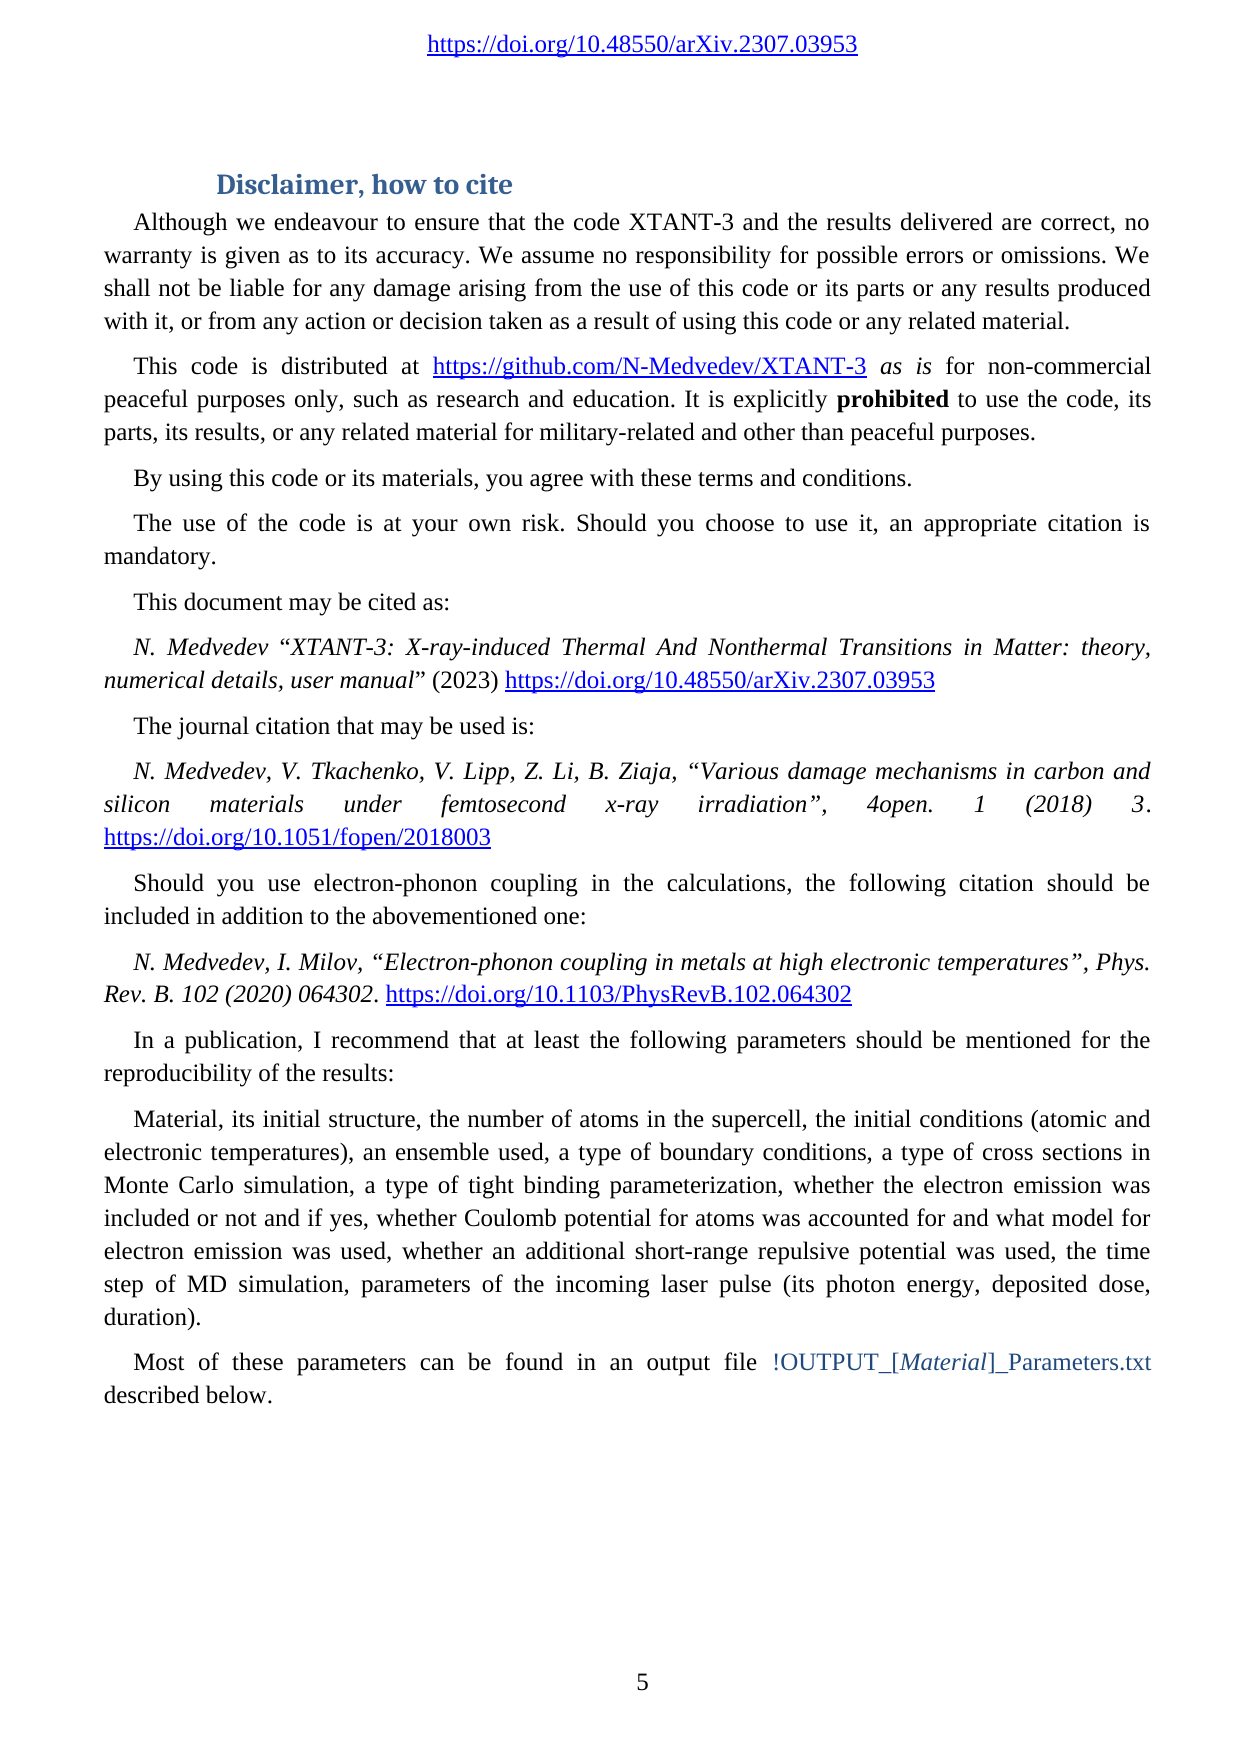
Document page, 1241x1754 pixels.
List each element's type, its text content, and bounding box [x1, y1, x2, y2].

text N. Medvedev “XTANT-3: X-ray-induced Thermal And Nonthermal Transitions in Matter: theory, numerical details, user manual” (2023) https://doi.org/10.48550/arXiv.2307.03953 [103, 632, 1152, 694]
text This code is distributed at https://github.com/N-Medvedev/XTANT-3 as is for non-commercial peaceful purposes only, such as research and education. It is explicitly prohibited to use the code, its parts, its results, or any related material for military-related and other than peaceful purposes. [103, 351, 1152, 446]
text Most of these parameters can be found in an output file !OUTPUT_[Material]_Parameters.txt described below. [103, 1347, 1152, 1409]
text Although we endeavour to ensure that the code XTANT-3 and the results delivered are correct, no warranty is given as to its accuracy. We assume no responsibility for possible errors or omissions. We shall not be liable for any damage arising from the use of this code or its parts or any results produced with it, or from any action or decision taken as a result of using this code or any related material. [103, 207, 1152, 334]
text This document may be cited as: [103, 587, 1152, 616]
text Should you use electron-phonon coupling in the calculations, the following citation should be included in addition to the abovementioned one: [103, 868, 1152, 930]
text N. Medvedev, I. Milov, “Electron-phonon coupling in metals at high electronic temperatures”, Phys. Rev. B. 102 (2020) 064302. https://doi.org/10.1103/PhysRevB.102.064302 [103, 947, 1152, 1008]
subtitle Disclaimer, how to cite [216, 168, 1152, 202]
text N. Medvedev, V. Tkachenko, V. Lipp, Z. Li, B. Ziaja, “Various damage mechanisms in carbon and silicon materials under femtosecond x-ray irradiation”, 4open. 1 (2018) 3. https://doi.org/10.1051/fopen/2018003 [103, 756, 1152, 851]
text The use of the code is at your own risk. Should you choose to use it, an appropriate citation is mandatory. [103, 508, 1152, 570]
text By using this code or its materials, you agree with these terms and conditions. [103, 463, 1152, 492]
text In a publication, I recommend that at least the following parameters should be mentioned for the reproducibility of the results: [103, 1025, 1152, 1087]
text The journal citation that may be used is: [103, 711, 1152, 740]
text Material, its initial structure, the number of atoms in the supercell, the initial conditions (atomic and electronic temperatures), an ensemble used, a type of boundary conditions, a type of cross sections in Monte Carlo simulation, a type of tight binding parameterization, whether the electron emission was included or not and if yes, whether Coulomb potential for atoms was accounted for and what model for electron emission was used, whether an additional short-range repulsive potential was used, the time step of MD simulation, parameters of the incoming laser pulse (its photon energy, deposited dose, duration). [103, 1104, 1152, 1331]
